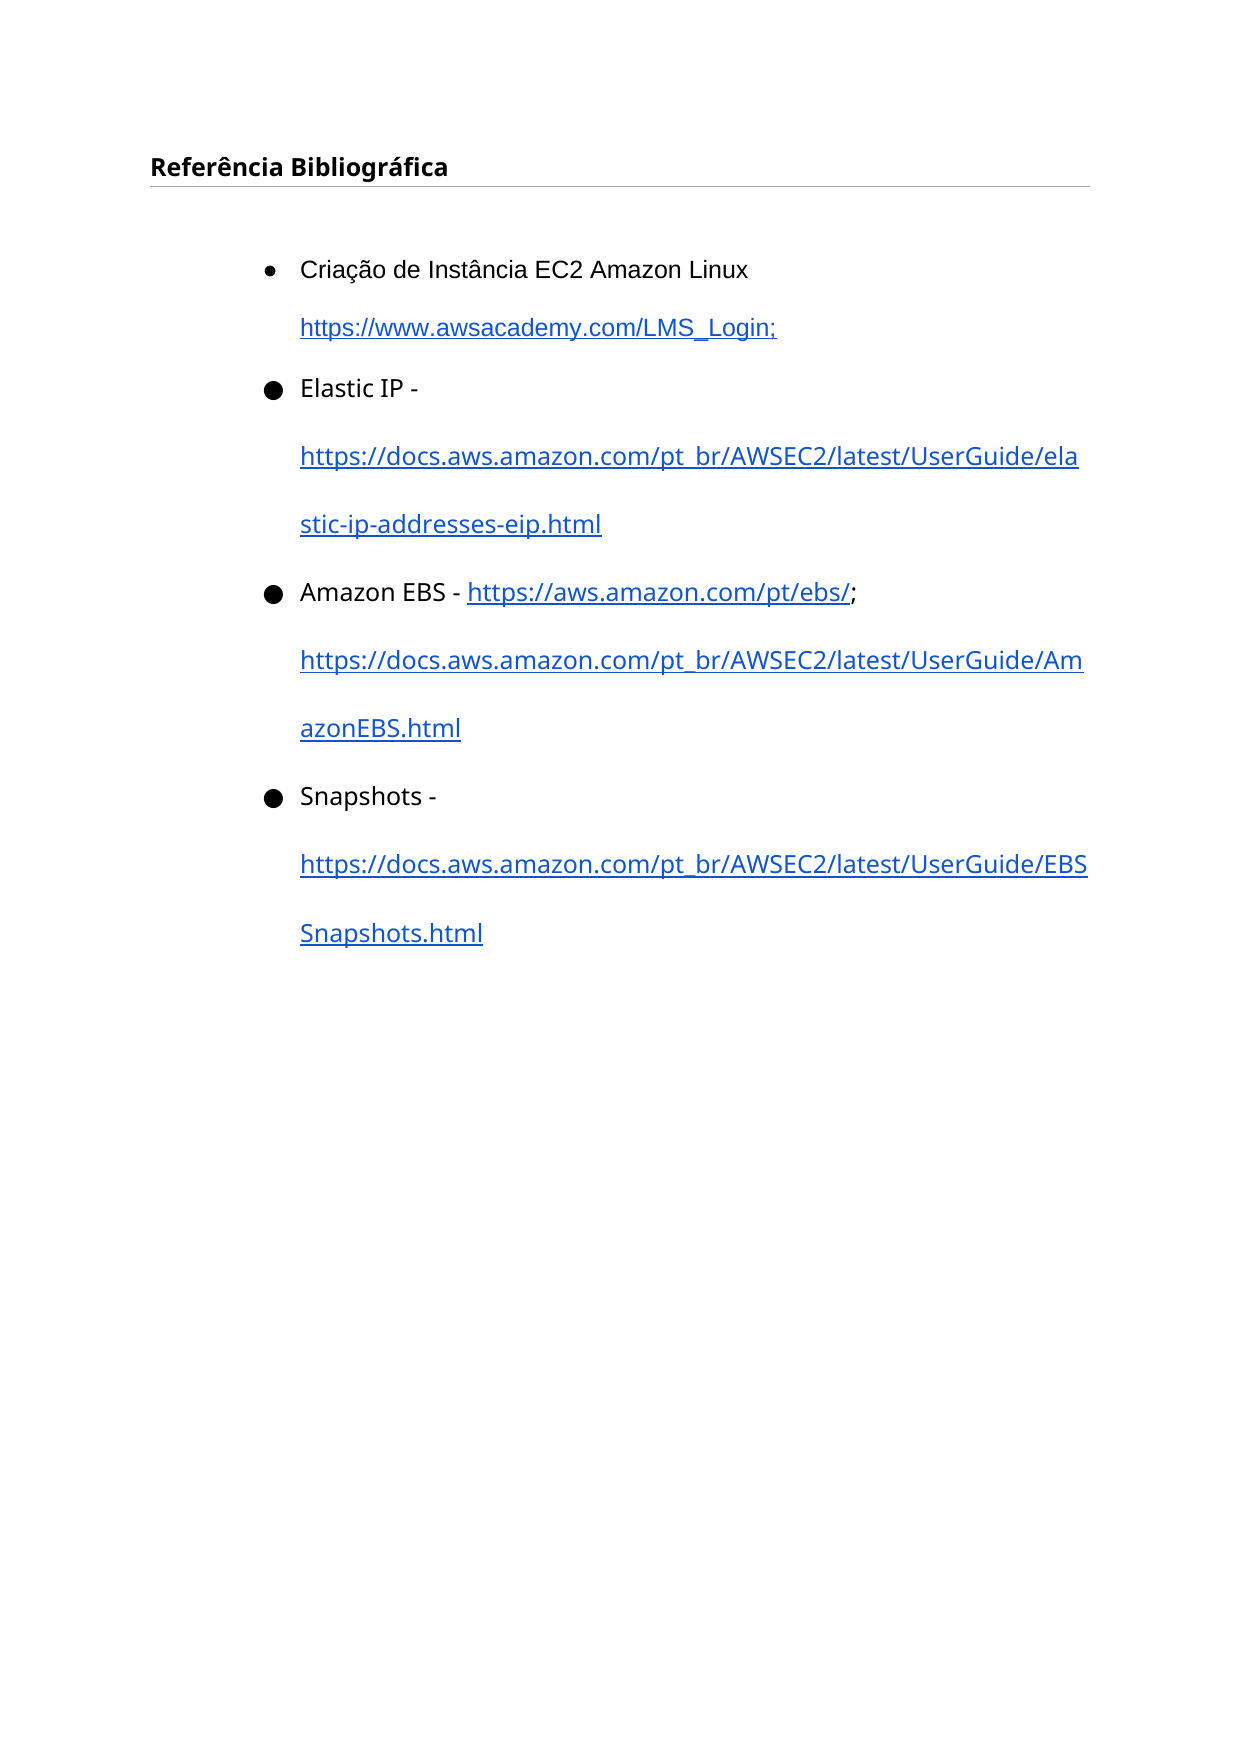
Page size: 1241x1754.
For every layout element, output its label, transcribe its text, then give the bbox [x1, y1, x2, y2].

list Snapshots - https://docs.aws.amazon.com/pt_br/AWSEC2/latest/UserGuide/EBSSnapshots.html [262, 779, 1090, 949]
list Elastic IP - https://docs.aws.amazon.com/pt_br/AWSEC2/latest/UserGuide/elastic-ip-addresses-eip.html [262, 370, 1090, 541]
list Amazon EBS - https://aws.amazon.com/pt/ebs/; https://docs.aws.amazon.com/pt_br/AWSEC2/latest/UserGuide/AmazonEBS.html [262, 574, 1090, 745]
list Criação de Instância EC2 Amazon Linux https://www.awsacademy.com/LMS_Login; [262, 255, 1090, 341]
subtitle Referência Bibliográfica [150, 150, 1090, 186]
